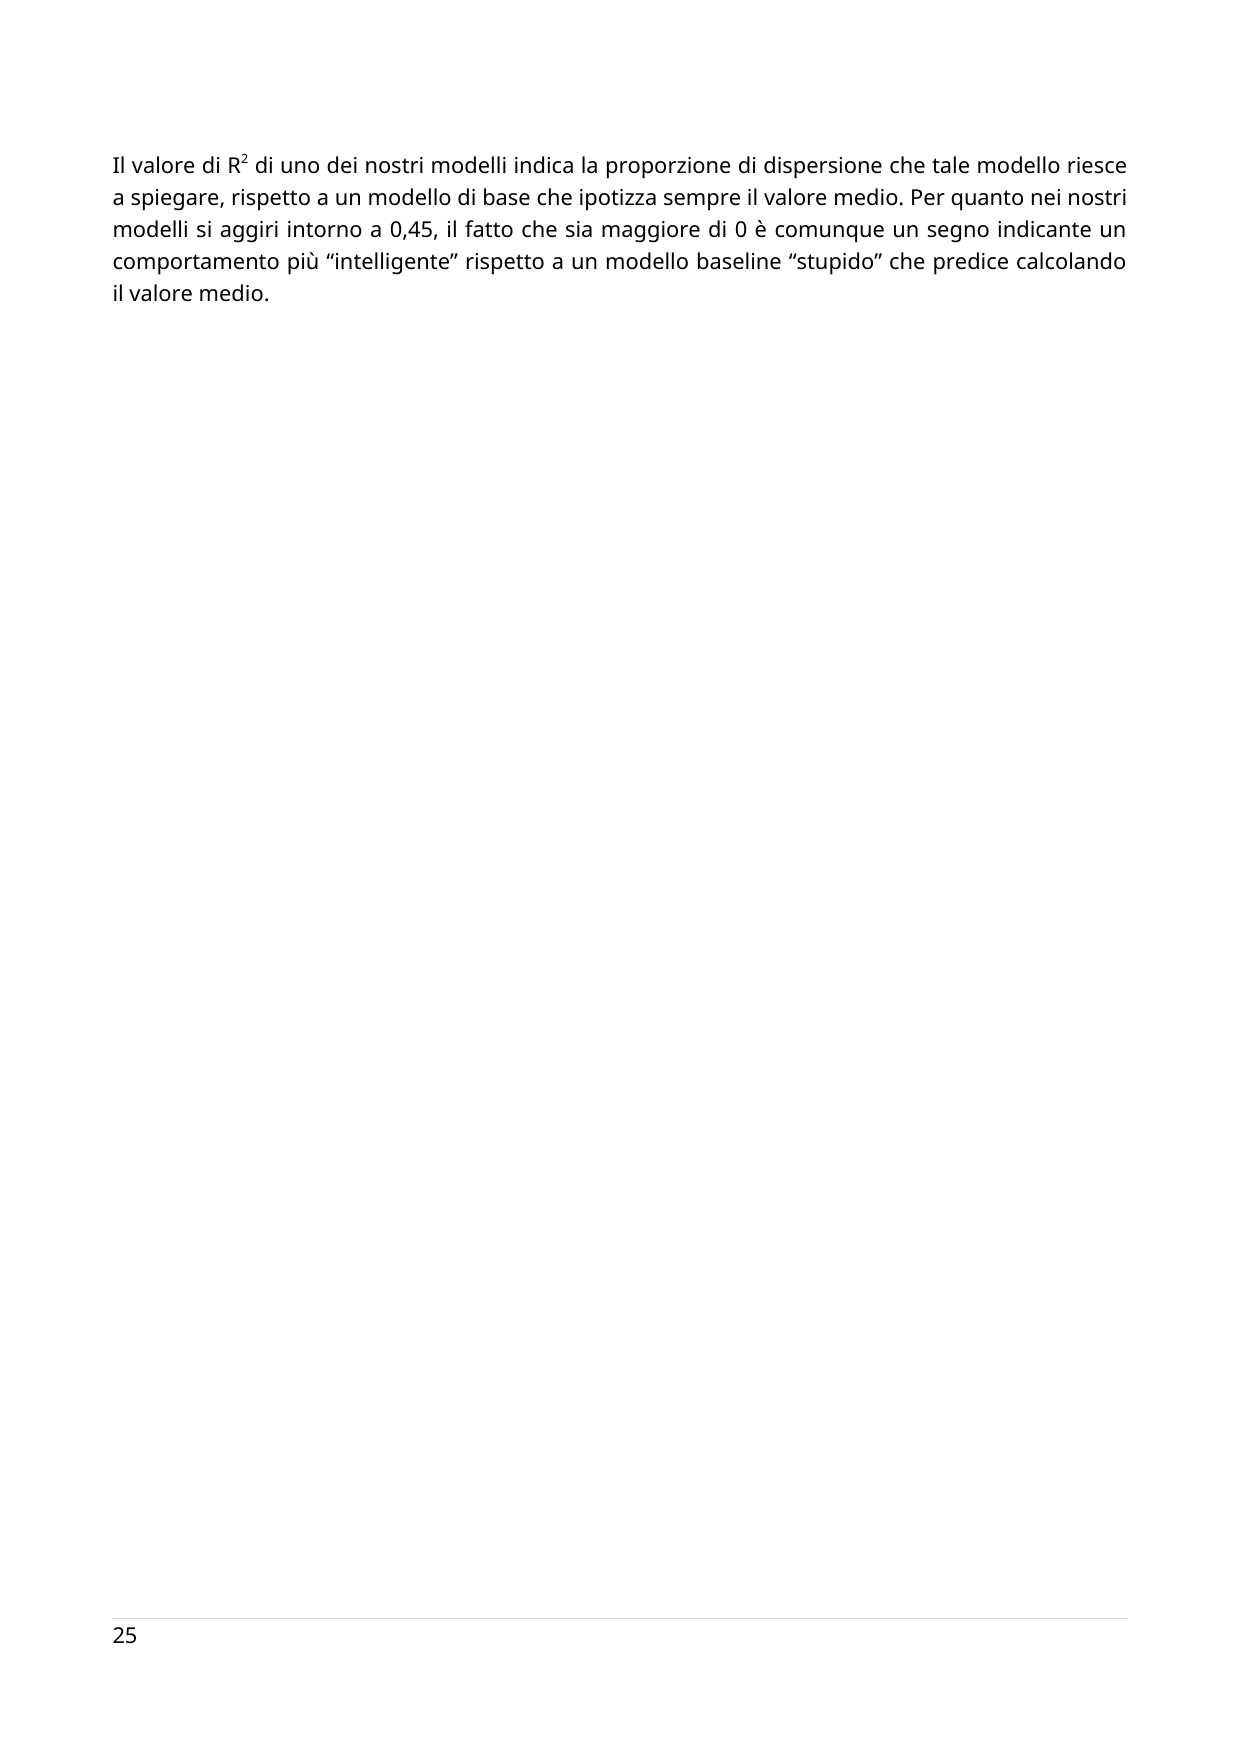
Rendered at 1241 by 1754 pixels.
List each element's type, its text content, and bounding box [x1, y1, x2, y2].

text Il valore di R2 di uno dei nostri modelli indica la proporzione di dispersione che tale modello riesce a spiegare, rispetto a un modello di base che ipotizza sempre il valore medio. Per quanto nei nostri modelli si aggiri intorno a 0,45, il fatto che sia maggiore di 0 è comunque un segno indicante un comportamento più “intelligente” rispetto a un modello baseline “stupido” che predice calcolando il valore medio. [112, 150, 1128, 308]
